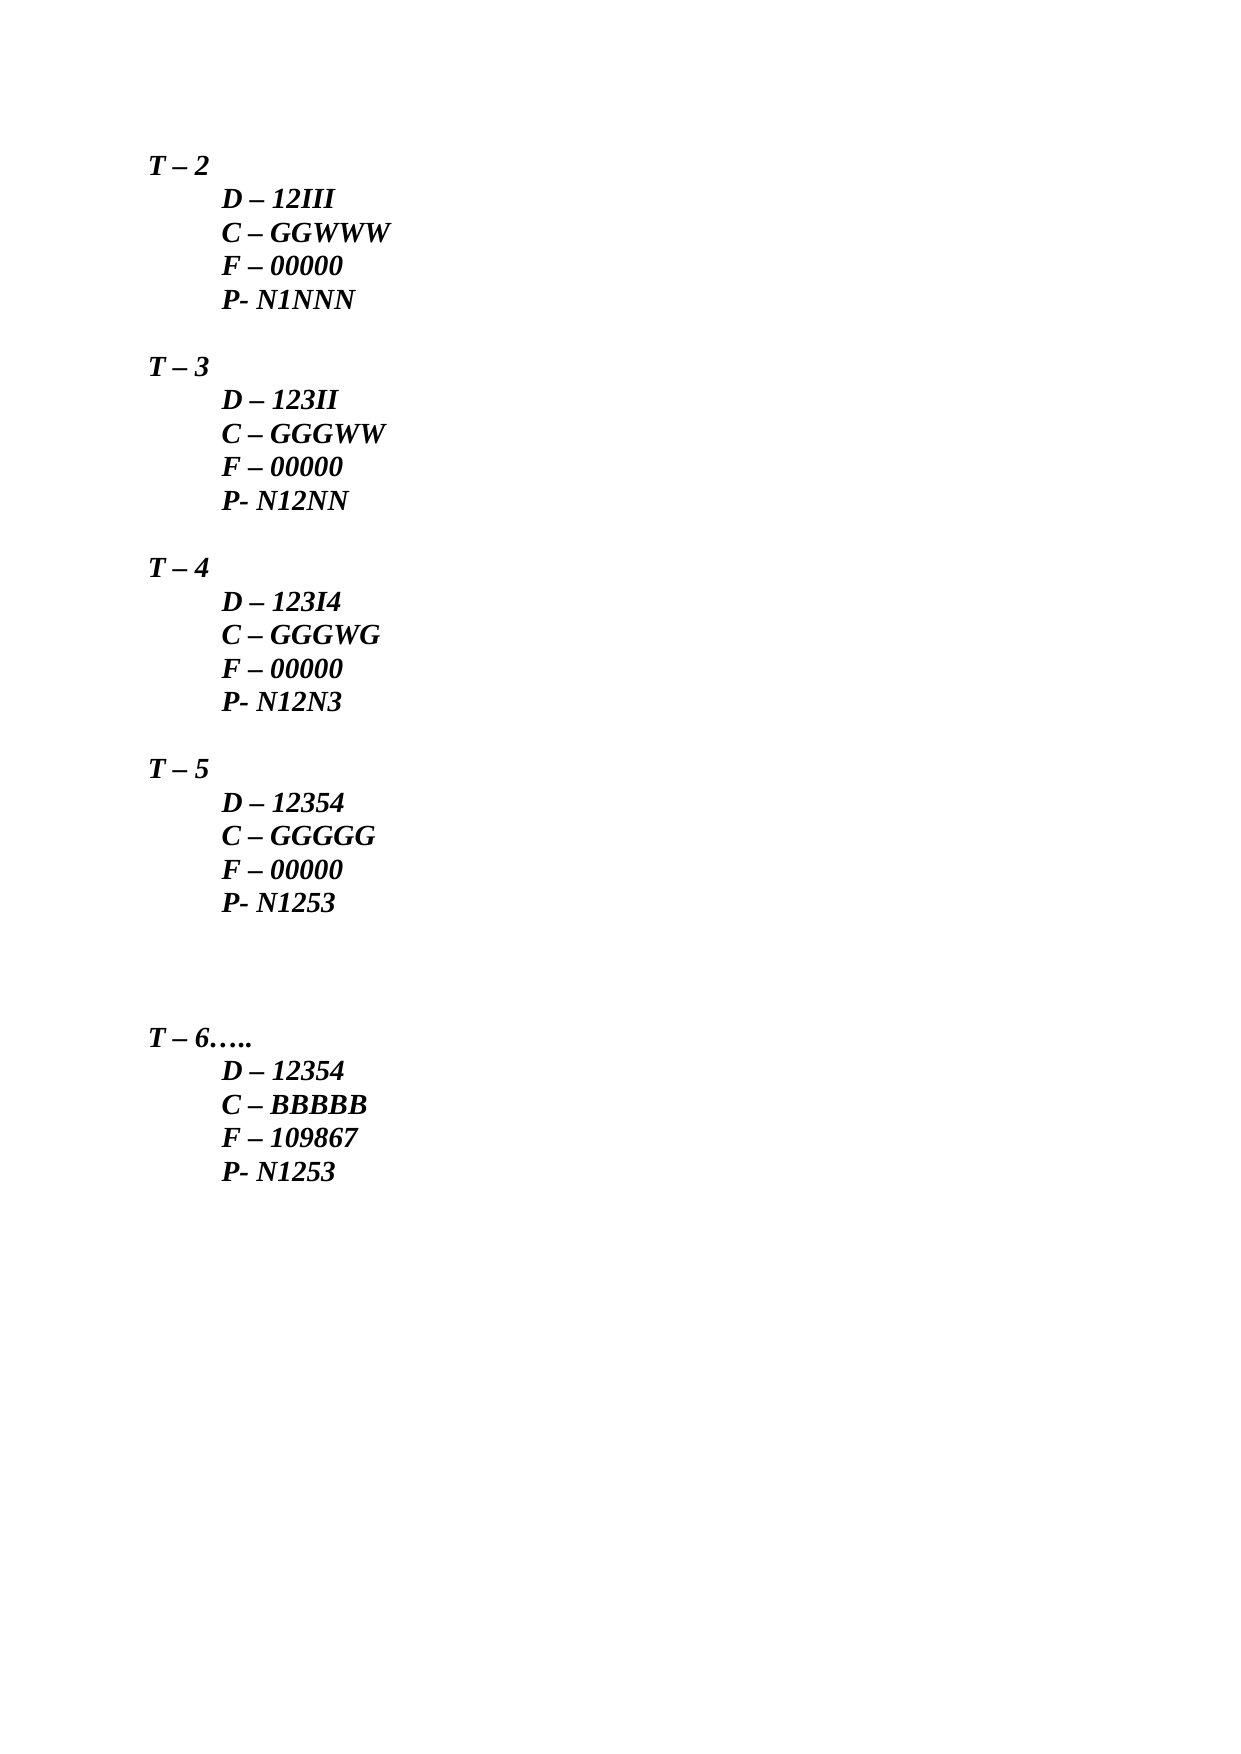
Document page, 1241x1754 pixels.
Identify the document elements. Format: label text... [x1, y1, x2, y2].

text P- N12N3 [148, 684, 1093, 718]
text T – 6….. [148, 1020, 1093, 1053]
text D – 12354 [148, 785, 1093, 818]
text P- N1253 [148, 1154, 1093, 1187]
text F – 00000 [148, 449, 1093, 483]
text D – 123I4 [148, 584, 1093, 617]
text T – 4 [148, 550, 1093, 584]
text D – 12354 [148, 1053, 1093, 1087]
text C – BBBBB [148, 1087, 1093, 1120]
text P- N1253 [148, 886, 1093, 919]
text D – 123II [148, 382, 1093, 416]
text F – 00000 [148, 248, 1093, 282]
text P- N1NNN [148, 282, 1093, 315]
text T – 3 [148, 349, 1093, 382]
text C – GGGWW [148, 416, 1093, 449]
text C – GGWWW [148, 215, 1093, 248]
text C – GGGGG [148, 818, 1093, 852]
text T – 2 [148, 148, 1093, 181]
text F – 109867 [148, 1120, 1093, 1154]
text P- N12NN [148, 483, 1093, 517]
text F – 00000 [148, 651, 1093, 684]
text F – 00000 [148, 852, 1093, 886]
text C – GGGWG [148, 617, 1093, 651]
text T – 5 [148, 751, 1093, 785]
text D – 12III [148, 181, 1093, 215]
